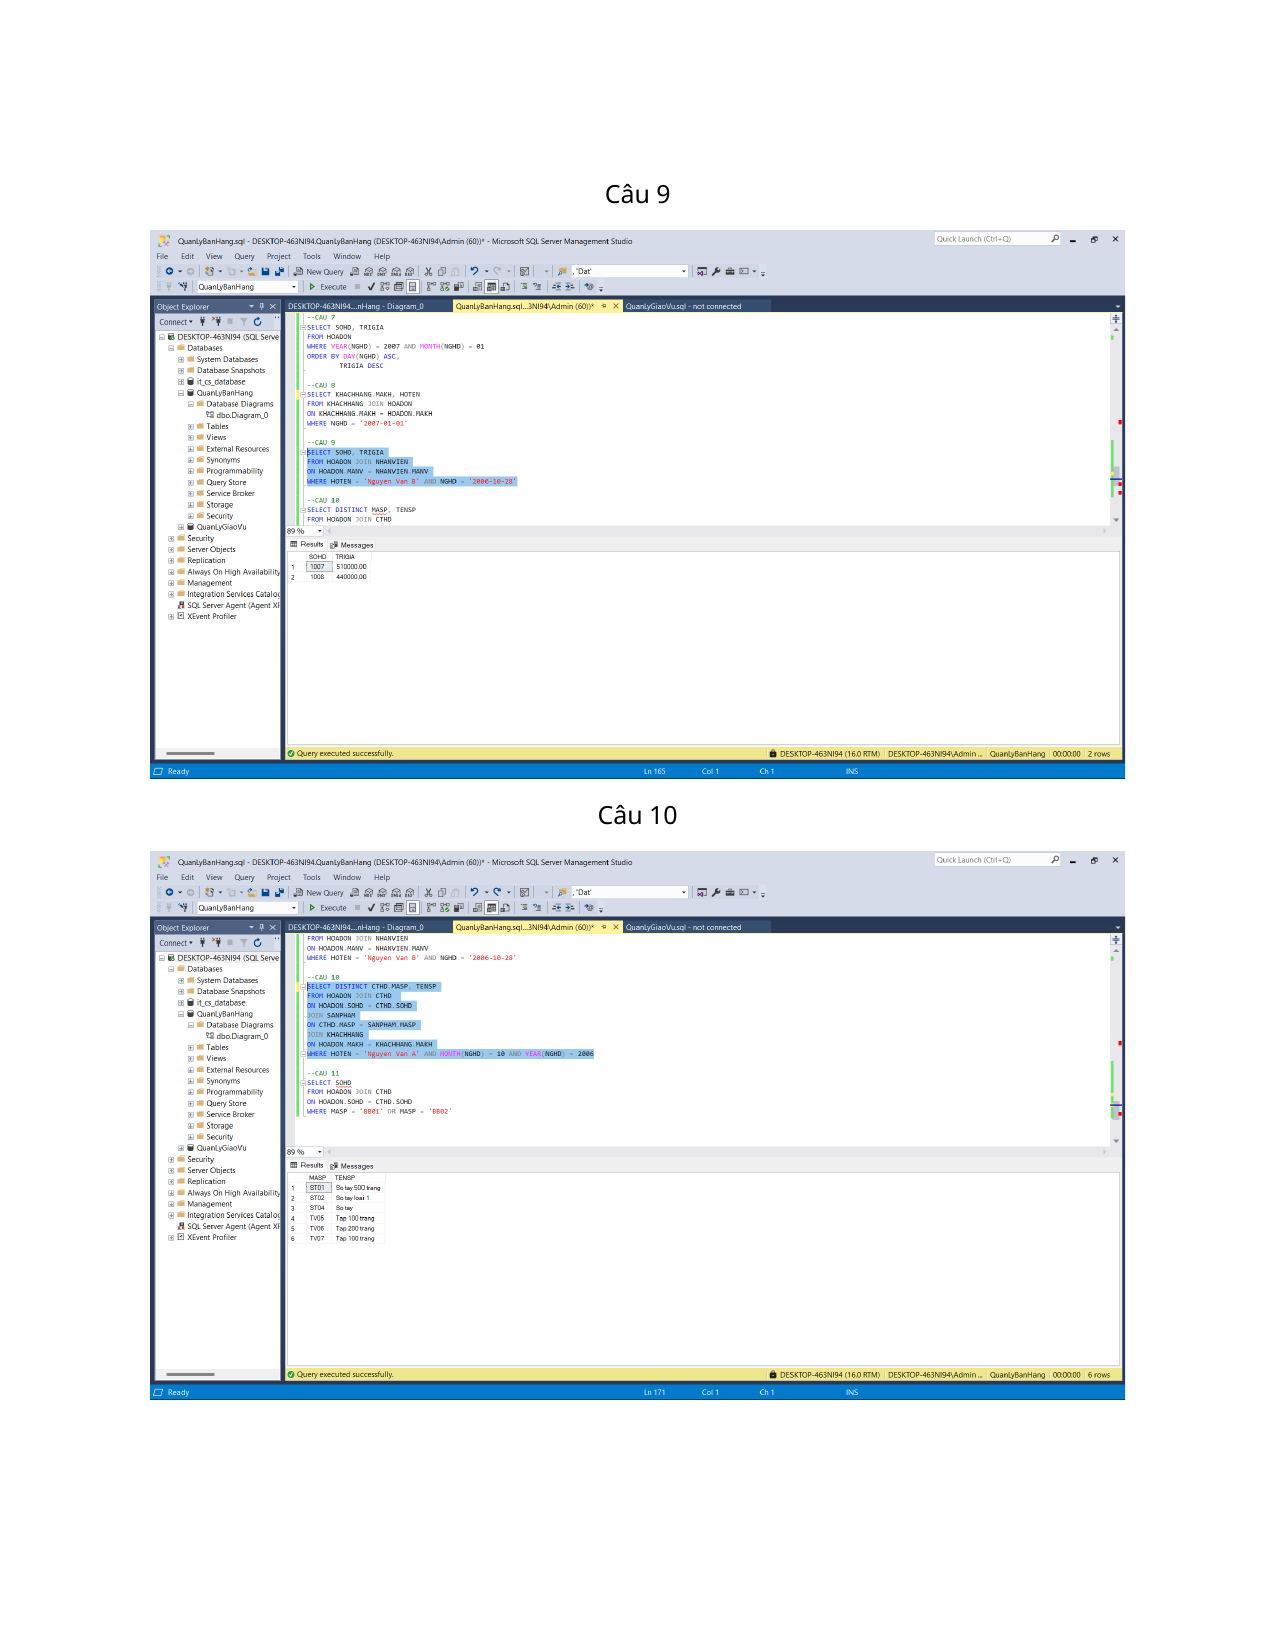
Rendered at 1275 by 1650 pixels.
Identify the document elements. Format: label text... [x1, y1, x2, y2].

picture [150, 851, 1125, 1400]
picture [150, 230, 1125, 779]
text Câu 9 [150, 103, 1125, 211]
text Câu 10 [150, 798, 1125, 832]
